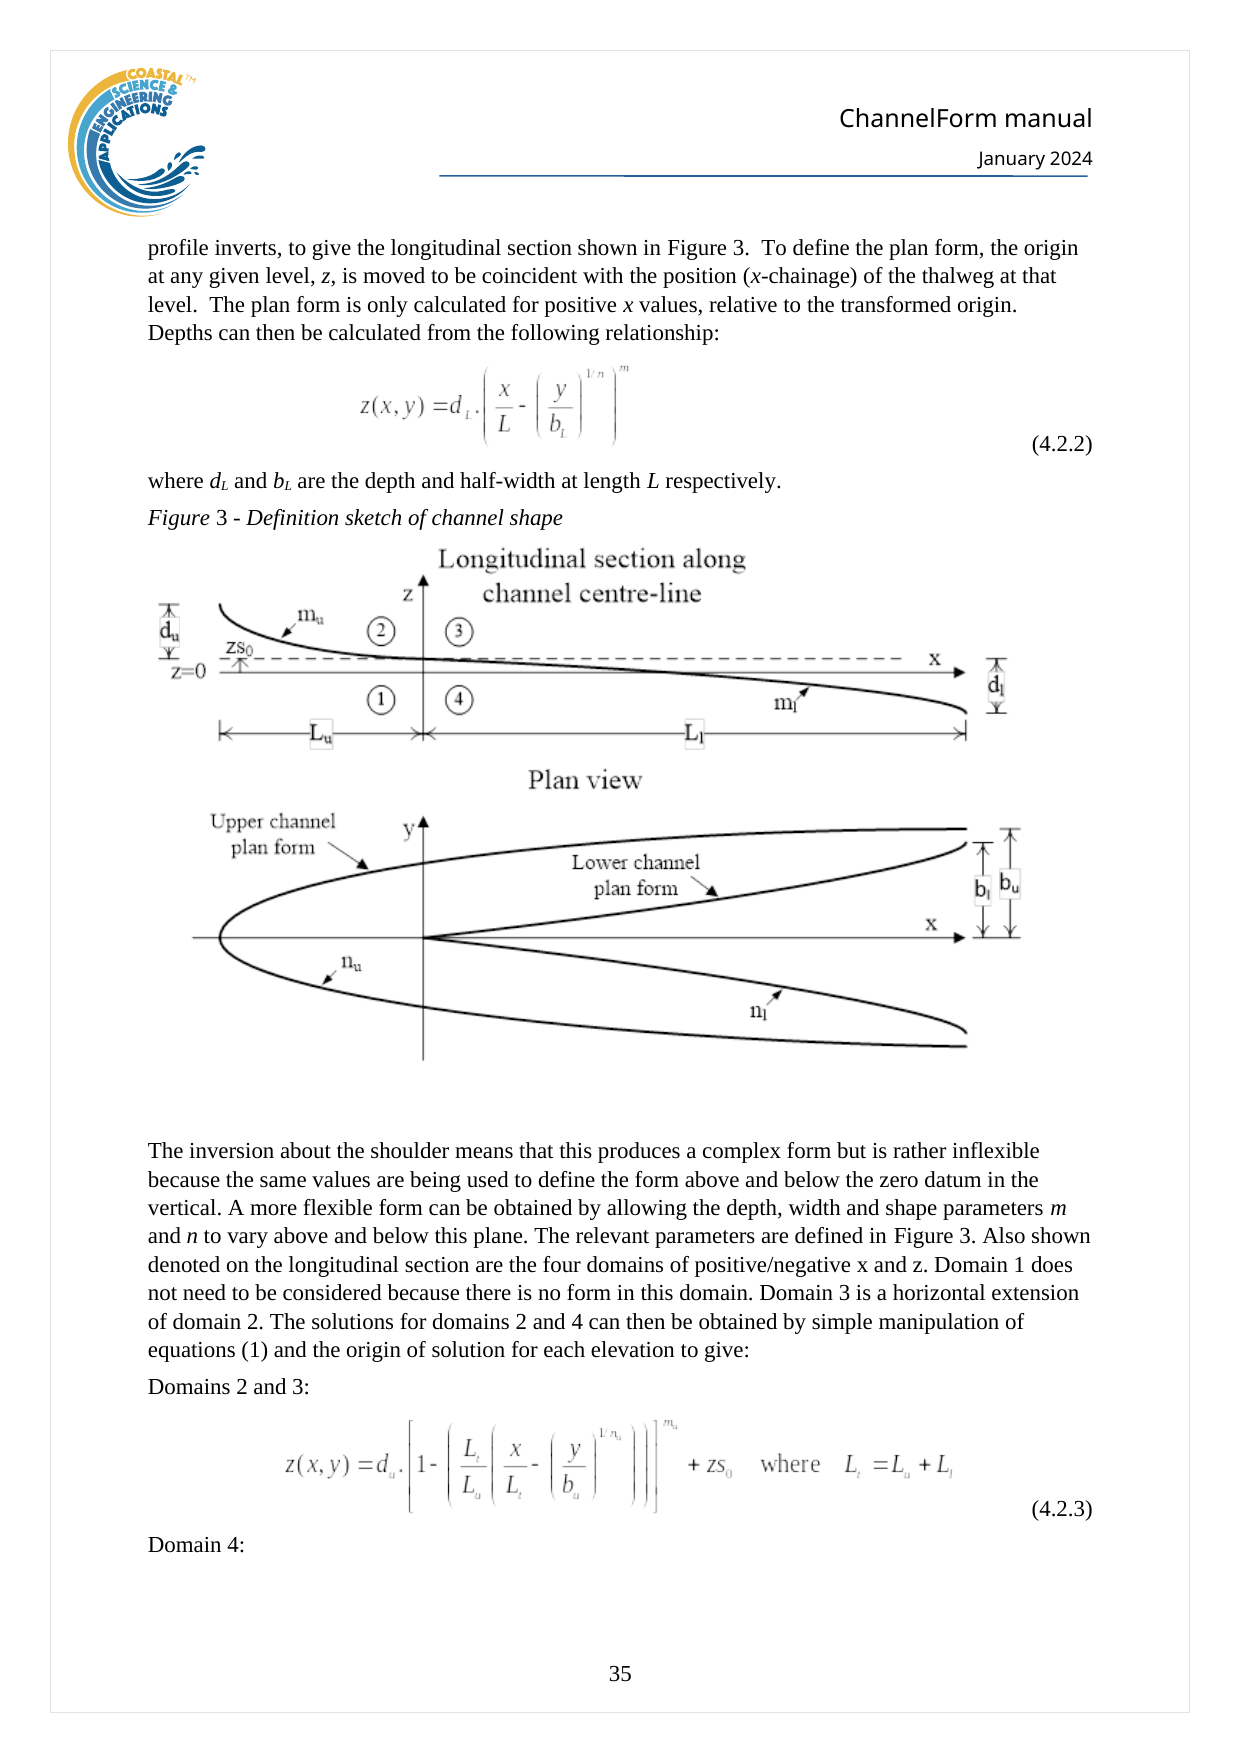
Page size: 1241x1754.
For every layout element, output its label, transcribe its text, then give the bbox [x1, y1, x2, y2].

picture [147, 540, 1070, 1091]
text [148, 234, 1093, 346]
text Domain 4: [148, 1532, 1093, 1558]
text where dL and bL are the depth and half-width at length L respectively. [148, 467, 1093, 493]
text Figure 3 - Definition sketch of channel shape [148, 504, 1093, 530]
text (4.2.2) [148, 356, 1093, 457]
text The inversion about the shoulder means that this produces a complex form but is rather inflexible because the same values are being used to define the form above and below the zero datum in the vertical. A more flexible form can be obtained by allowing the depth, width and shape parameters m and n to vary above and below this plane. The relevant parameters are defined in Figure 3. Also shown denoted on the longitudinal section are the four domains of positive/negative x and z. Domain 1 does not need to be considered because there is no form in this domain. Domain 3 is a horizontal extension of domain 2. The solutions for domains 2 and 4 can then be obtained by simple manipulation of equations (1) and the origin of solution for each elevation to give: [148, 1137, 1093, 1363]
text Domains 2 and 3: [148, 1373, 1093, 1399]
text (4.2.3) [148, 1410, 1093, 1521]
